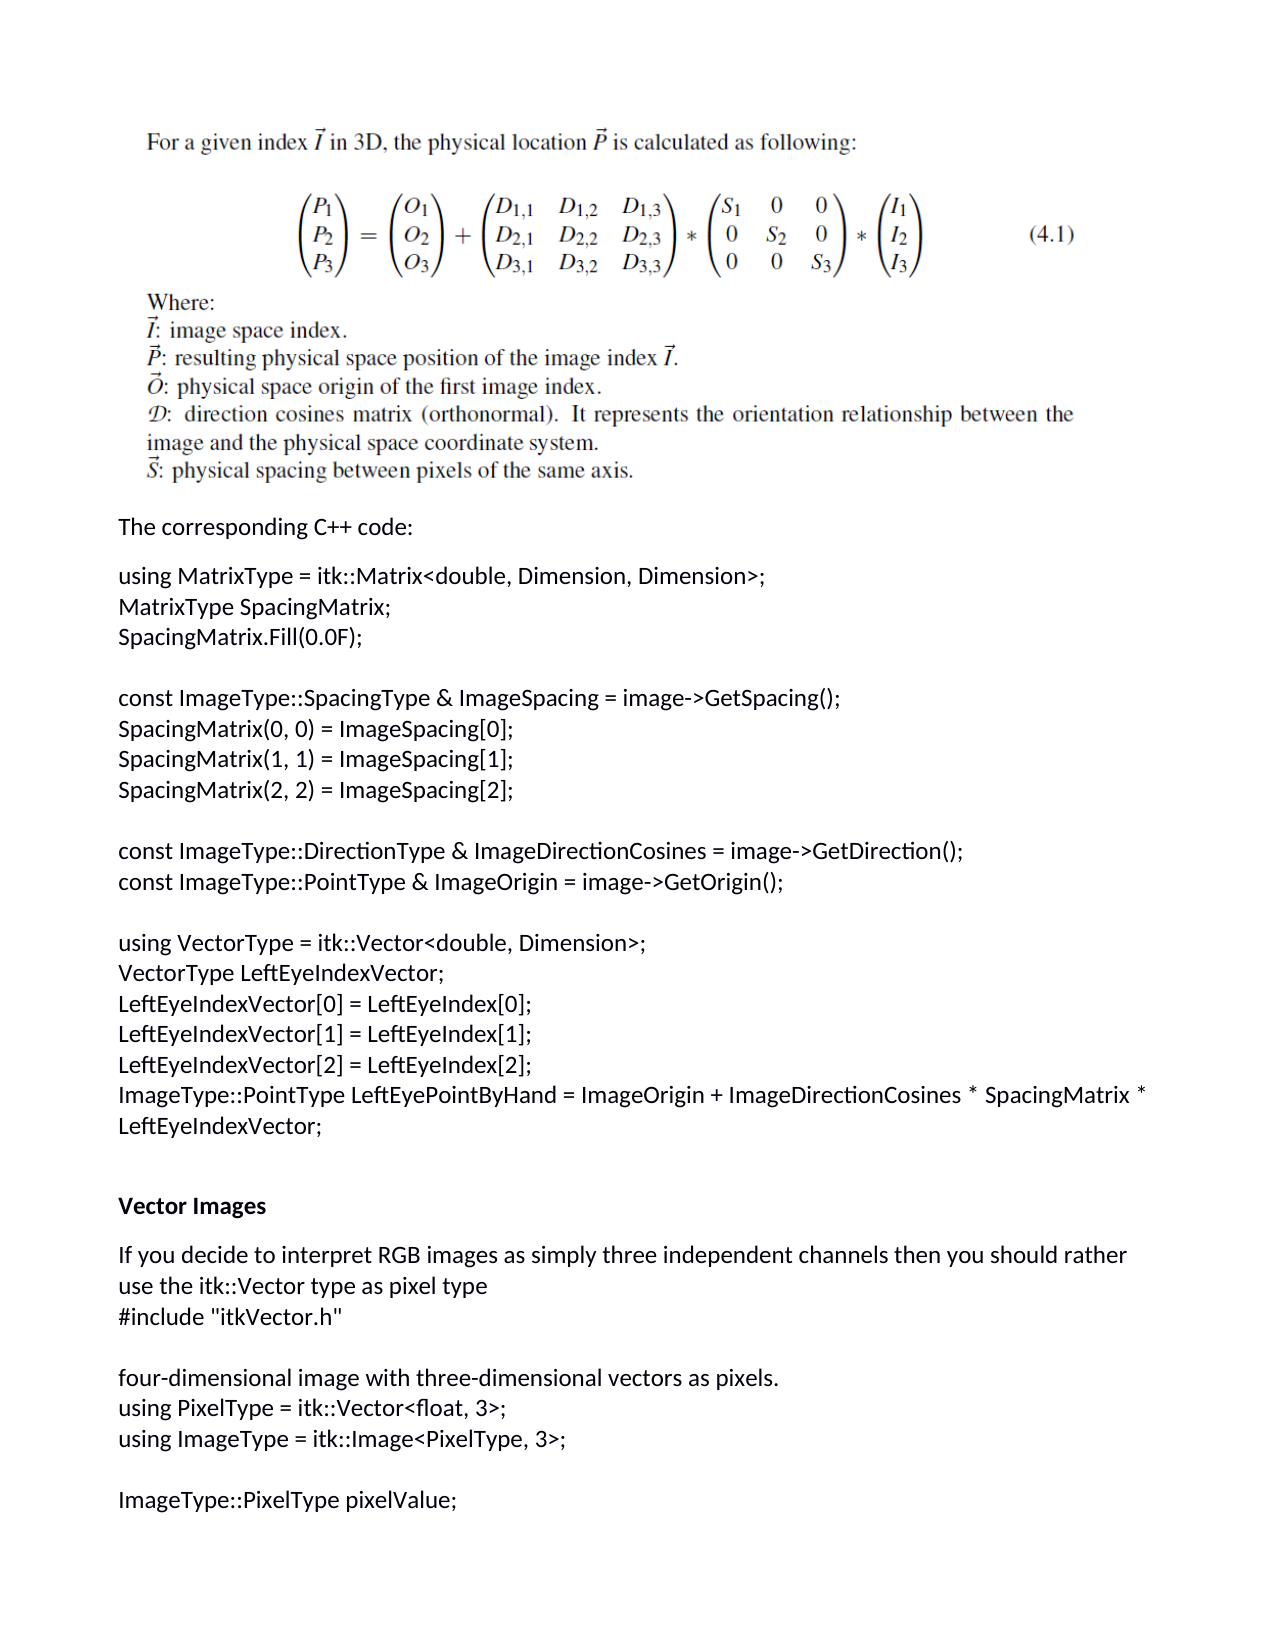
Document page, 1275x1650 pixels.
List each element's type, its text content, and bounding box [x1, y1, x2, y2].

text const ImageType::SpacingType & ImageSpacing = image->GetSpacing(); [118, 683, 1157, 713]
text const ImageType::PointType & ImageOrigin = image->GetOrigin(); [118, 866, 1157, 896]
text Vector Images [118, 1190, 1157, 1221]
text LeftEyeIndexVector[2] = LeftEyeIndex[2]; [118, 1049, 1157, 1079]
text The corresponding C++ code: [118, 511, 1157, 541]
text ImageType::PixelType pixelValue; [118, 1484, 1157, 1514]
text SpacingMatrix(0, 0) = ImageSpacing[0]; [118, 713, 1157, 744]
text LeftEyeIndexVector[1] = LeftEyeIndex[1]; [118, 1018, 1157, 1049]
text SpacingMatrix(1, 1) = ImageSpacing[1]; [118, 744, 1157, 774]
text ImageType::PointType LeftEyePointByHand = ImageOrigin + ImageDirectionCosines * SpacingMatrix * LeftEyeIndexVector; [118, 1079, 1157, 1140]
text using ImageType = itk::Image<PixelType, 3>; [118, 1423, 1157, 1453]
text using MatrixType = itk::Matrix<double, Dimension, Dimension>; [118, 561, 1157, 591]
text using PixelType = itk::Vector<float, 3>; [118, 1392, 1157, 1423]
text MatrixType SpacingMatrix; [118, 591, 1157, 622]
text LeftEyeIndexVector[0] = LeftEyeIndex[0]; [118, 988, 1157, 1018]
text using VectorType = itk::Vector<double, Dimension>; [118, 927, 1157, 957]
text If you decide to interpret RGB images as simply three independent channels then you should rather use the itk::Vector type as pixel type [118, 1239, 1157, 1301]
picture [118, 118, 1094, 492]
text SpacingMatrix.Fill(0.0F); [118, 622, 1157, 652]
text VectorType LeftEyeIndexVector; [118, 957, 1157, 988]
text SpacingMatrix(2, 2) = ImageSpacing[2]; [118, 774, 1157, 805]
text #include "itkVector.h" [118, 1301, 1157, 1331]
text four-dimensional image with three-dimensional vectors as pixels. [118, 1362, 1157, 1392]
text const ImageType::DirectionType & ImageDirectionCosines = image->GetDirection(); [118, 835, 1157, 866]
